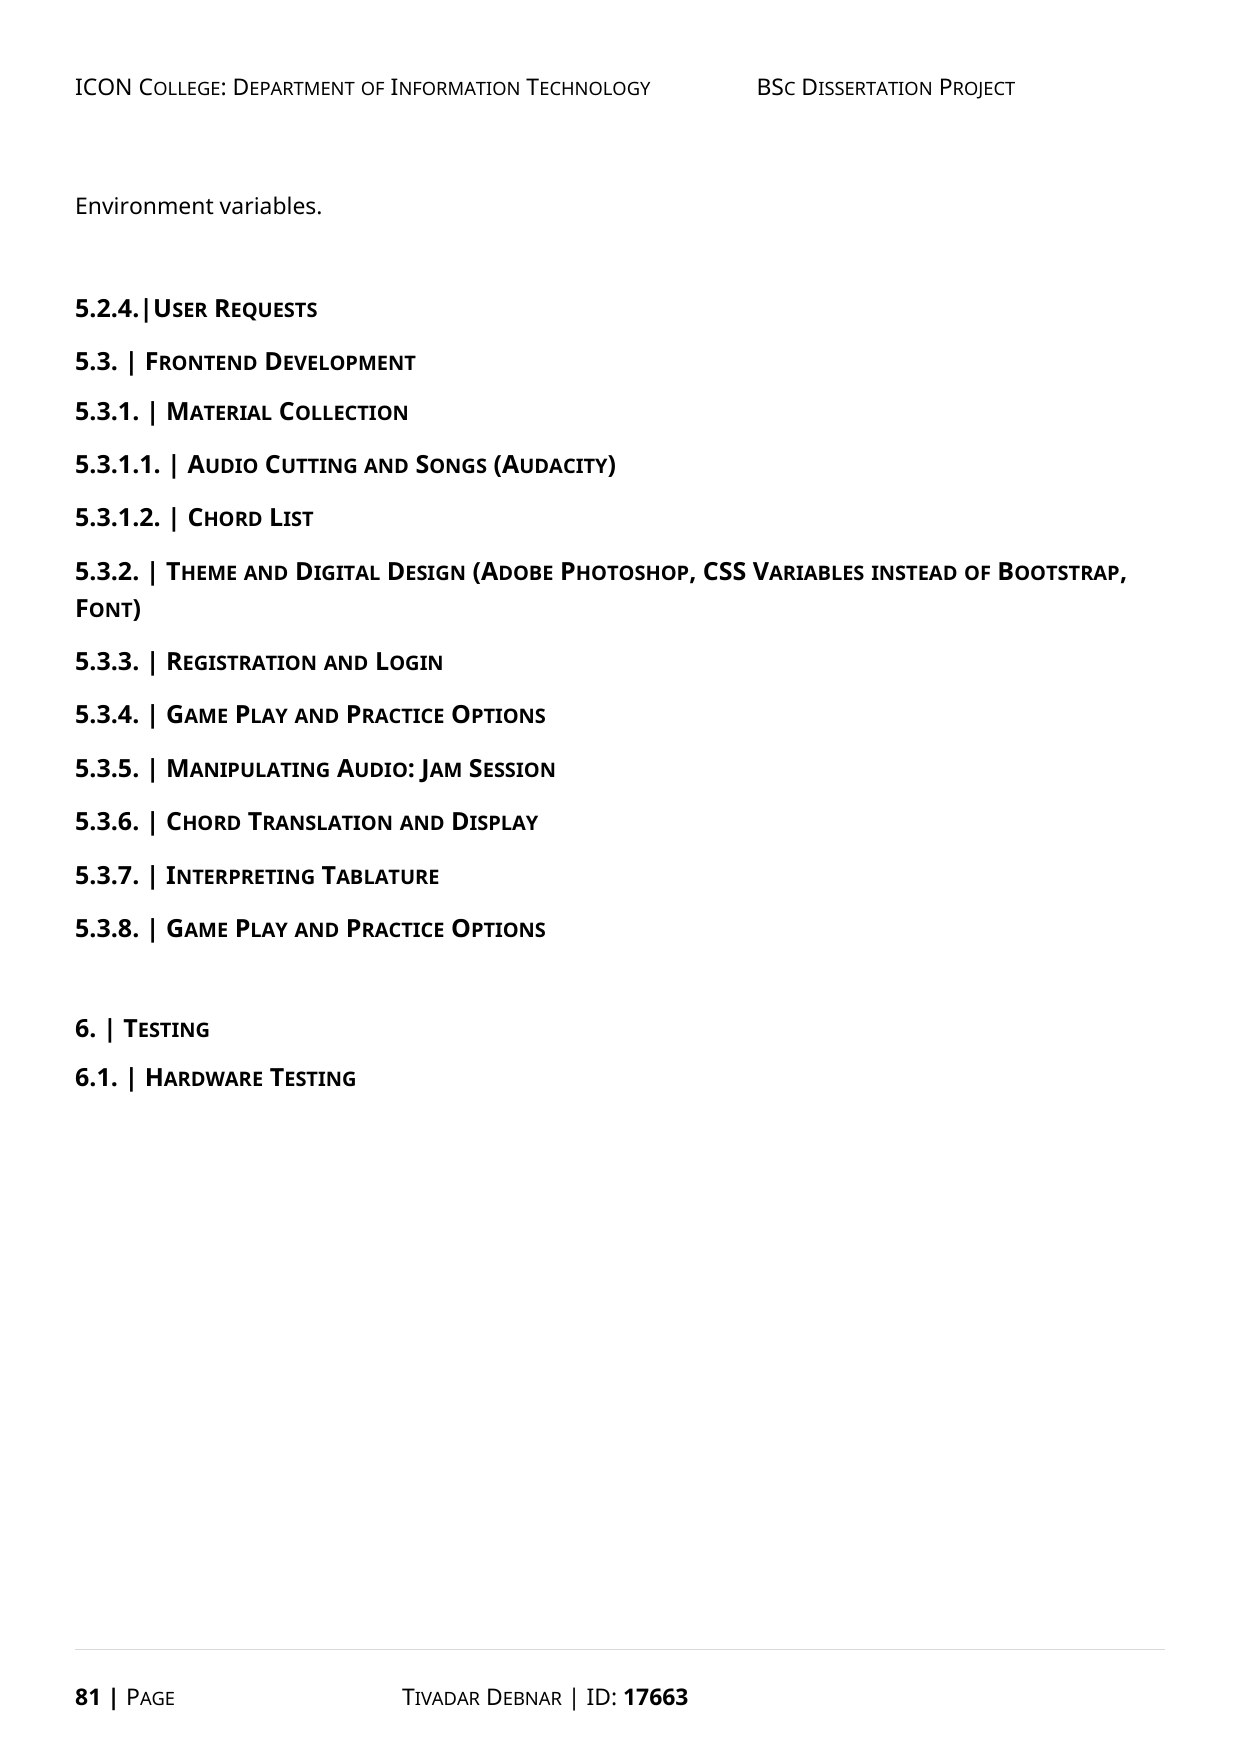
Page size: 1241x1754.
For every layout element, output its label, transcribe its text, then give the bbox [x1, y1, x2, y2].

subtitle 5.3. | Frontend Development [75, 344, 1165, 378]
subtitle 5.3.6. | Chord Translation and Display [75, 804, 1165, 838]
subtitle 5.3.8. | Game Play and Practice Options [75, 911, 1165, 945]
subtitle 5.3.4. | Game Play and Practice Options [75, 697, 1165, 731]
subtitle 5.3.3. | Registration and Login [75, 644, 1165, 678]
subtitle 5.3.1.1. | Audio Cutting and Songs (Audacity) [75, 447, 1165, 481]
subtitle 6. | Testing [75, 1011, 1165, 1045]
subtitle 5.3.5. | Manipulating Audio: Jam Session [75, 751, 1165, 785]
subtitle 5.3.7. | Interpreting Tablature [75, 857, 1165, 892]
subtitle 5.3.2. | Theme and Digital Design (Adobe Photoshop, CSS Variables instead of Bootstrap, Font) [75, 553, 1165, 624]
subtitle 6.1. | Hardware Testing [75, 1060, 1165, 1094]
subtitle 5.3.1.2. | Chord List [75, 500, 1165, 534]
subtitle 5.3.1. | Material Collection [75, 393, 1165, 427]
text Environment variables. [75, 190, 1165, 221]
subtitle 5.2.4.|User Requests [75, 291, 1165, 324]
